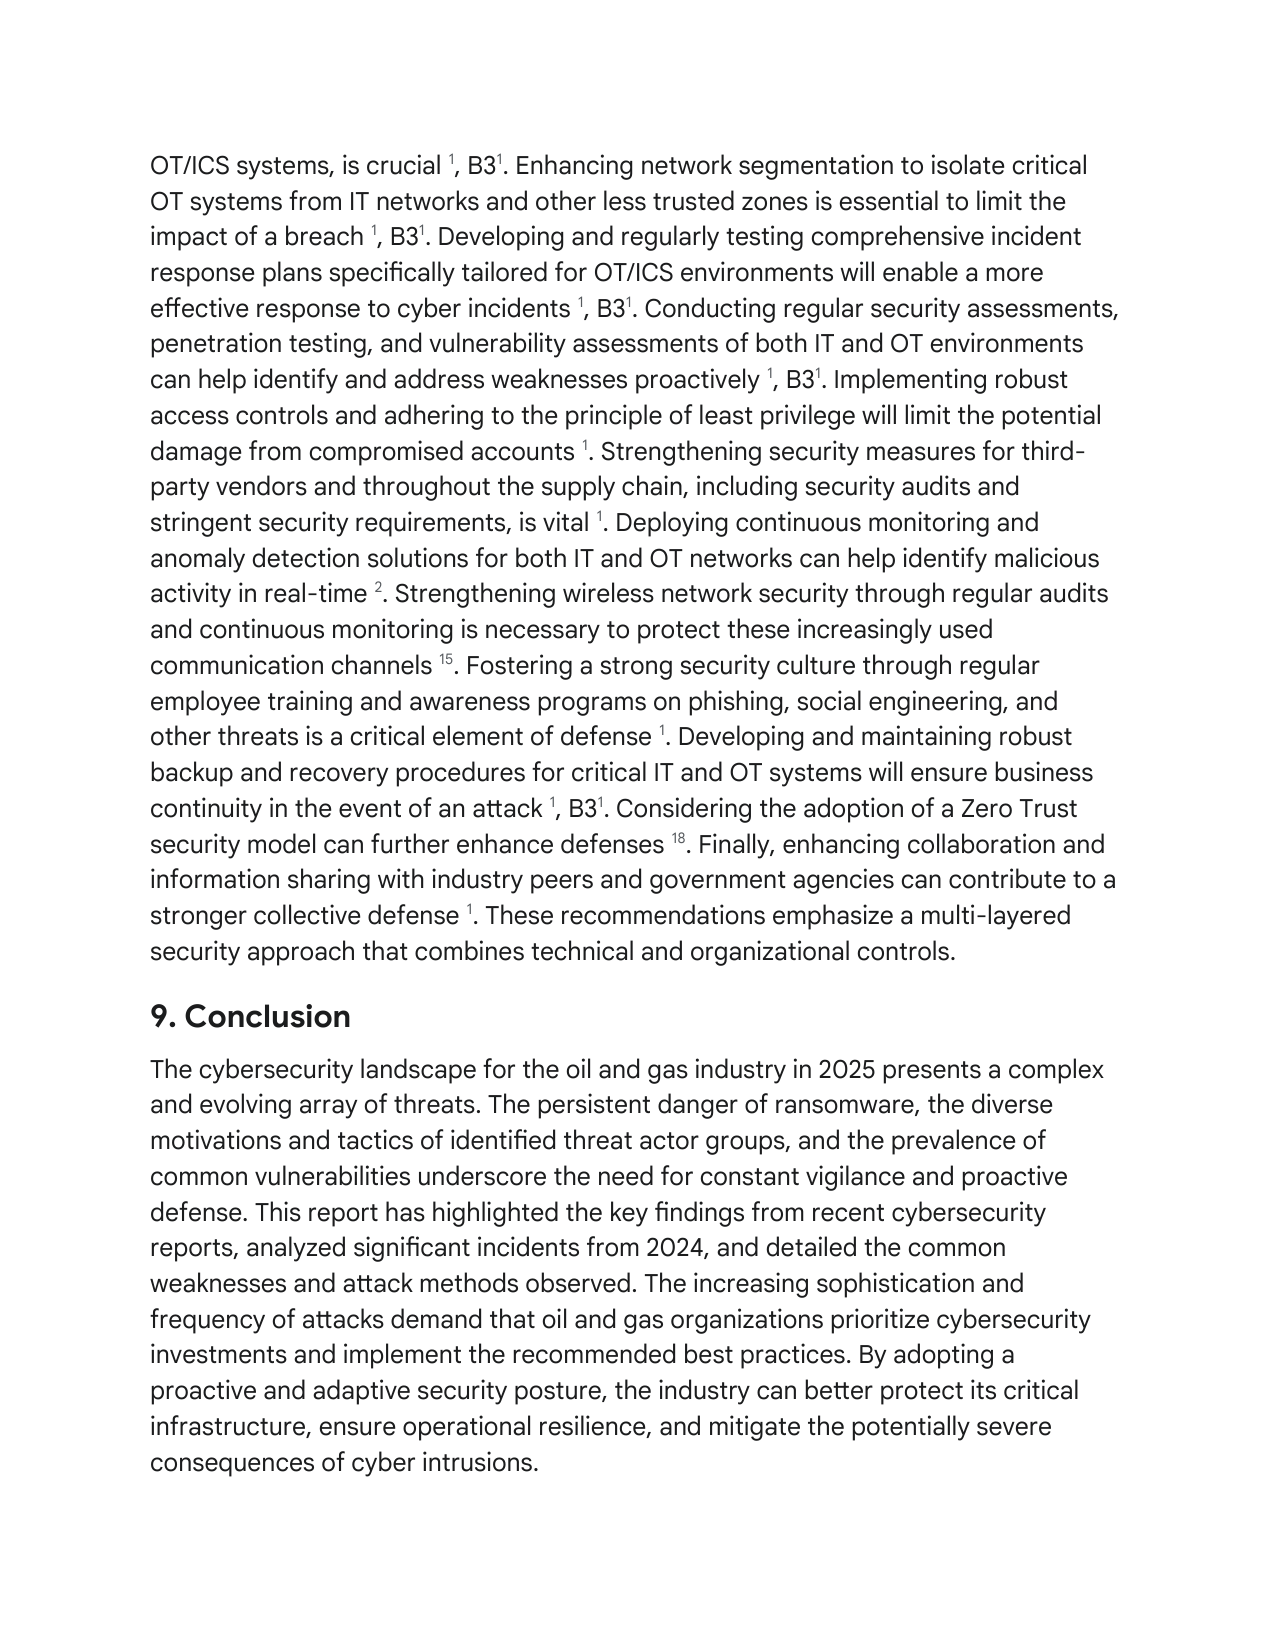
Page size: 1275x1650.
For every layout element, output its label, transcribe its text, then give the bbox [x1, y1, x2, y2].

text The cybersecurity landscape for the oil and gas industry in 2025 presents a complex and evolving array of threats. The persistent danger of ransomware, the diverse motivations and tactics of identified threat actor groups, and the prevalence of common vulnerabilities underscore the need for constant vigilance and proactive defense. This report has highlighted the key findings from recent cybersecurity reports, analyzed significant incidents from 2024, and detailed the common weaknesses and attack methods observed. The increasing sophistication and frequency of attacks demand that oil and gas organizations prioritize cybersecurity investments and implement the recommended best practices. By adopting a proactive and adaptive security posture, the industry can better protect its critical infrastructure, ensure operational resilience, and mitigate the potentially severe consequences of cyber intrusions. [150, 1054, 1125, 1478]
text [150, 150, 1125, 967]
subtitle 9. Conclusion [150, 997, 1125, 1036]
